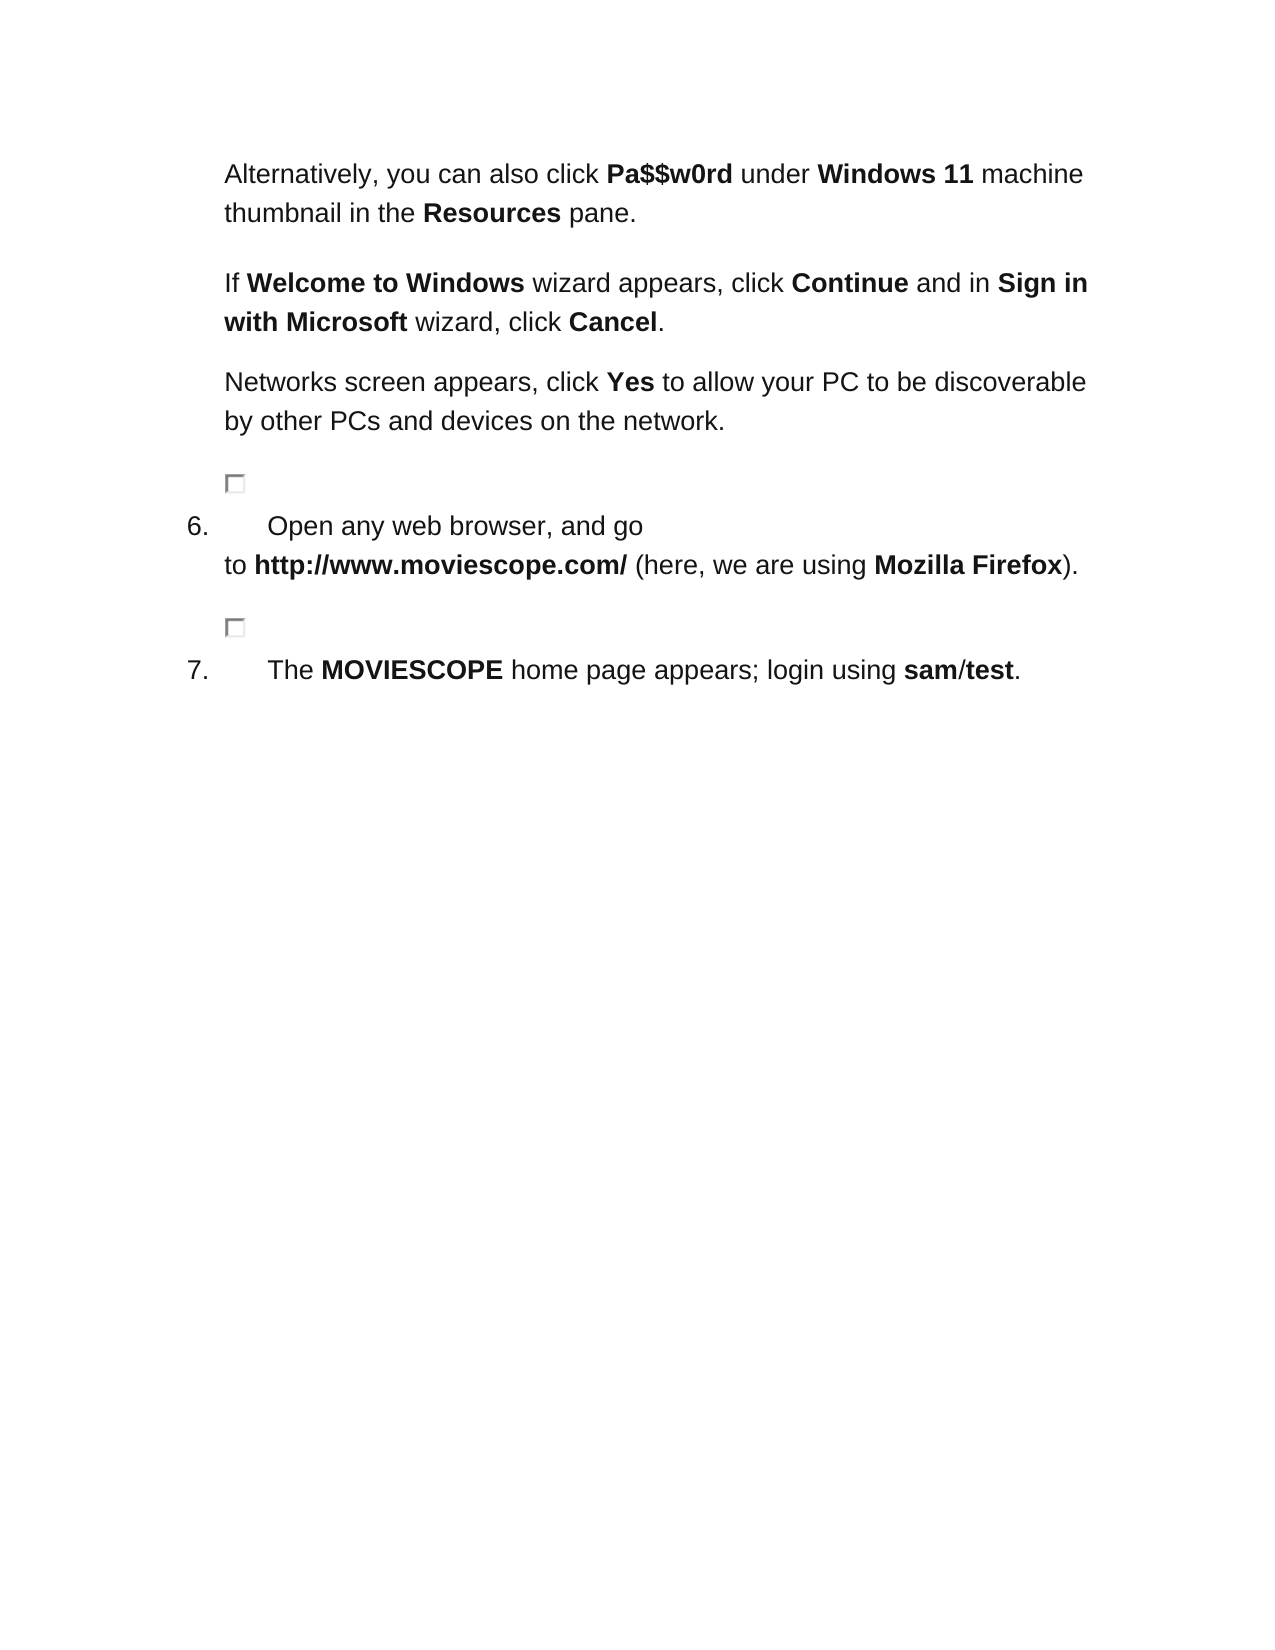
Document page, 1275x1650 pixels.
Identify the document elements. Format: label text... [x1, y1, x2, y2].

text Networks screen appears, click Yes to allow your PC to be discoverable by other PCs and devices on the network. [224, 358, 1094, 436]
text If Welcome to Windows wizard appears, click Continue and in Sign in with Microsoft wizard, click Cancel. [224, 259, 1094, 337]
text Alternatively, you can also click Pa$$w0rd under Windows 11 machine thumbnail in the Resources pane. [224, 150, 1094, 228]
list Open any web browser, and go to http://www.moviescope.com/ (here, we are using Mozilla Firefox). [187, 467, 1094, 580]
list The MOVIESCOPE home page appears; login using sam/test. [187, 611, 1094, 685]
